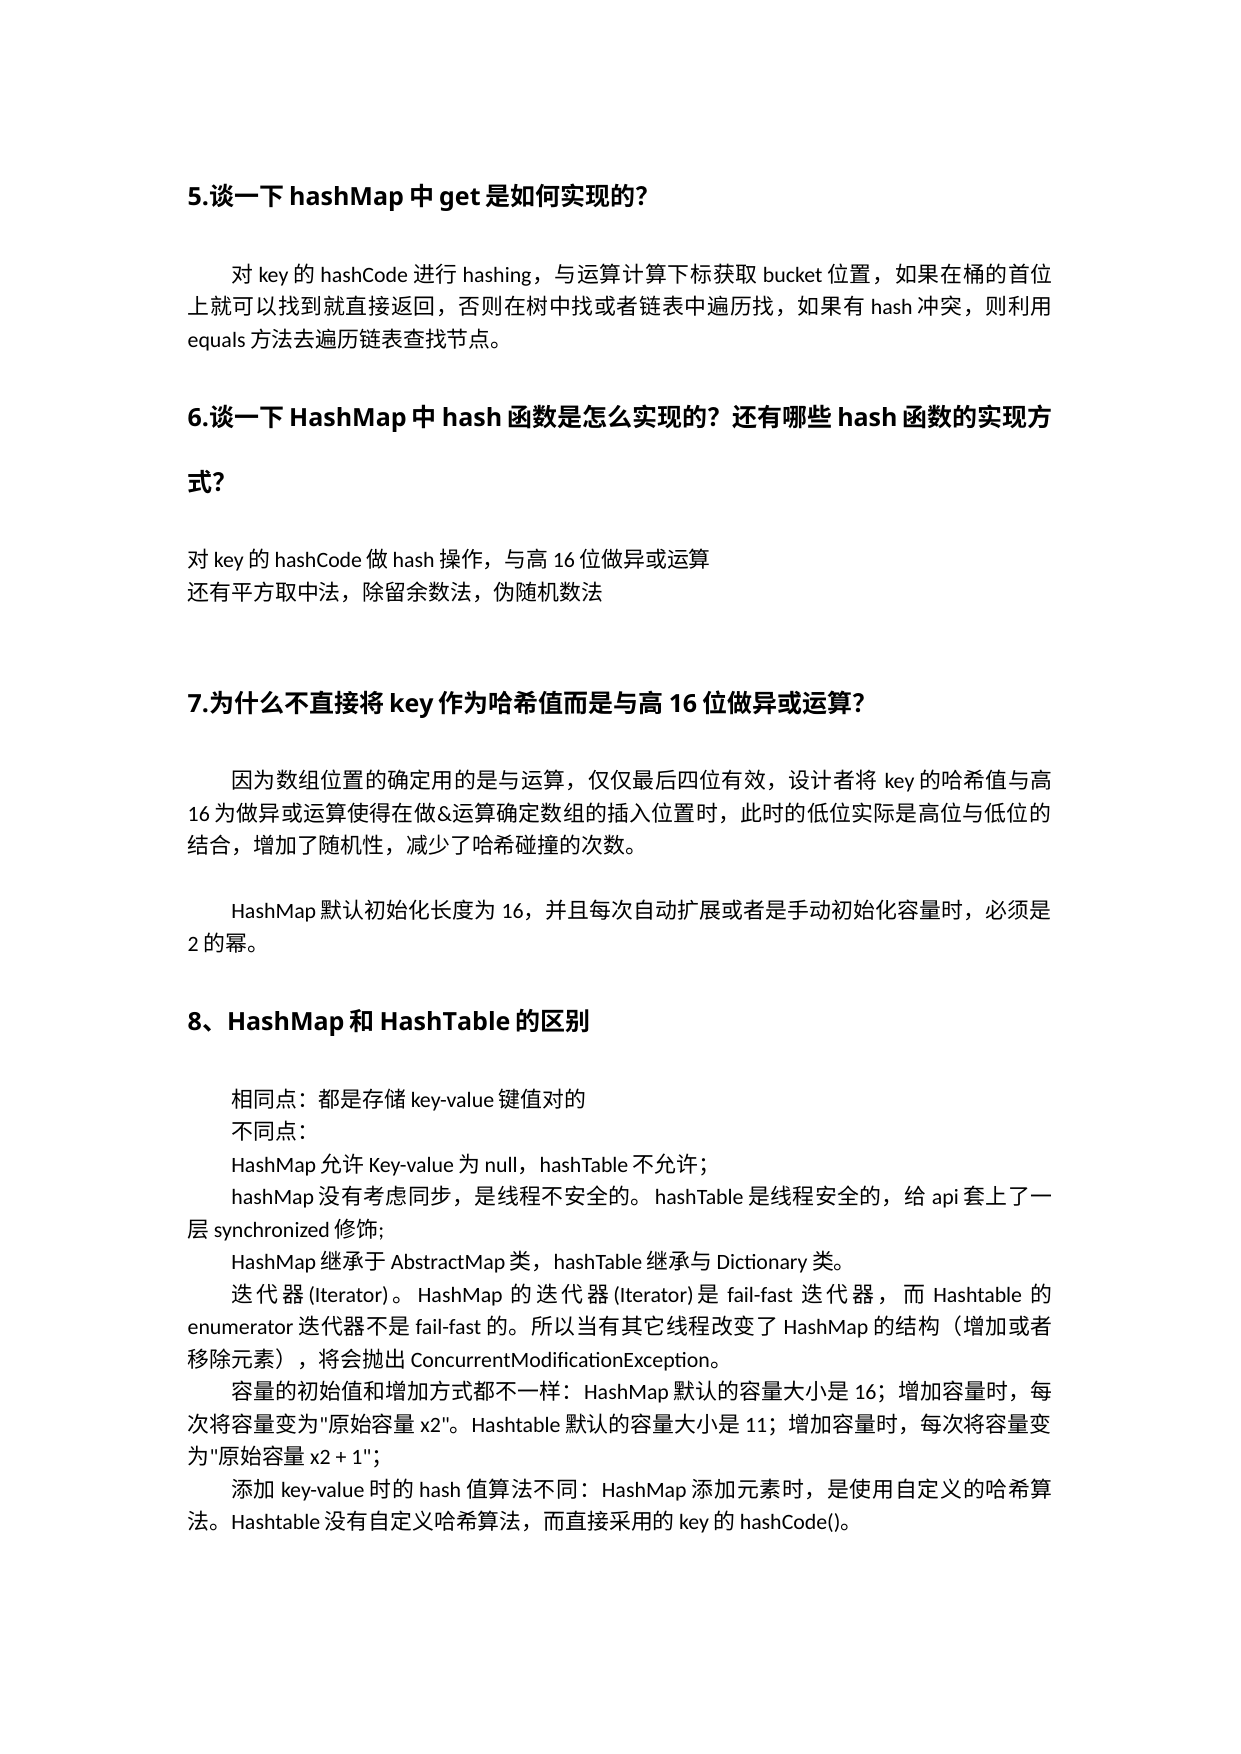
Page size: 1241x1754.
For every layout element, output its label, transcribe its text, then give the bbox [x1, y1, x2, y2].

text HashMap允许Key-value为null，hashTable不允许； [187, 1146, 1053, 1179]
subtitle 8、HashMap和HashTable的区别 [187, 987, 1053, 1052]
text 还有平方取中法，除留余数法，伪随机数法 [187, 574, 1053, 607]
text 相同点：都是存储key-value键值对的 [187, 1081, 1053, 1114]
text 迭代器(Iterator)。HashMap的迭代器(Iterator)是fail-fast迭代器，而Hashtable的enumerator迭代器不是fail-fast的。所以当有其它线程改变了HashMap的结构（增加或者移除元素），将会抛出ConcurrentModificationException。 [187, 1276, 1053, 1374]
text 对key的hashCode做hash操作，与高16位做异或运算 [187, 542, 1053, 574]
text 不同点： [187, 1114, 1053, 1146]
text HashMap继承于AbstractMap类，hashTable继承与Dictionary类。 [187, 1244, 1053, 1276]
text 对key的hashCode进行hashing，与运算计算下标获取bucket位置，如果在桶的首位上就可以找到就直接返回，否则在树中找或者链表中遍历找，如果有hash冲突，则利用equals方法去遍历链表查找节点。 [187, 256, 1053, 354]
text HashMap默认初始化长度为16，并且每次自动扩展或者是手动初始化容量时，必须是2的幂。 [187, 893, 1053, 958]
subtitle 7.为什么不直接将key作为哈希值而是与高16位做异或运算？ [187, 669, 1053, 734]
text 添加key-value时的hash值算法不同：HashMap添加元素时，是使用自定义的哈希算法。Hashtable没有自定义哈希算法，而直接采用的key的hashCode()。 [187, 1471, 1053, 1536]
subtitle 6.谈一下HashMap中hash函数是怎么实现的？还有哪些hash函数的实现方式？ [187, 383, 1053, 513]
text 因为数组位置的确定用的是与运算，仅仅最后四位有效，设计者将key的哈希值与高16为做异或运算使得在做&运算确定数组的插入位置时，此时的低位实际是高位与低位的结合，增加了随机性，减少了哈希碰撞的次数。 [187, 763, 1053, 860]
text 容量的初始值和增加方式都不一样：HashMap默认的容量大小是16；增加容量时，每次将容量变为"原始容量x2"。Hashtable默认的容量大小是11；增加容量时，每次将容量变为"原始容量x2 + 1"； [187, 1374, 1053, 1471]
subtitle 5.谈一下hashMap中get是如何实现的？ [187, 162, 1053, 227]
text hashMap没有考虑同步，是线程不安全的。hashTable是线程安全的，给api套上了一层synchronized修饰; [187, 1179, 1053, 1244]
